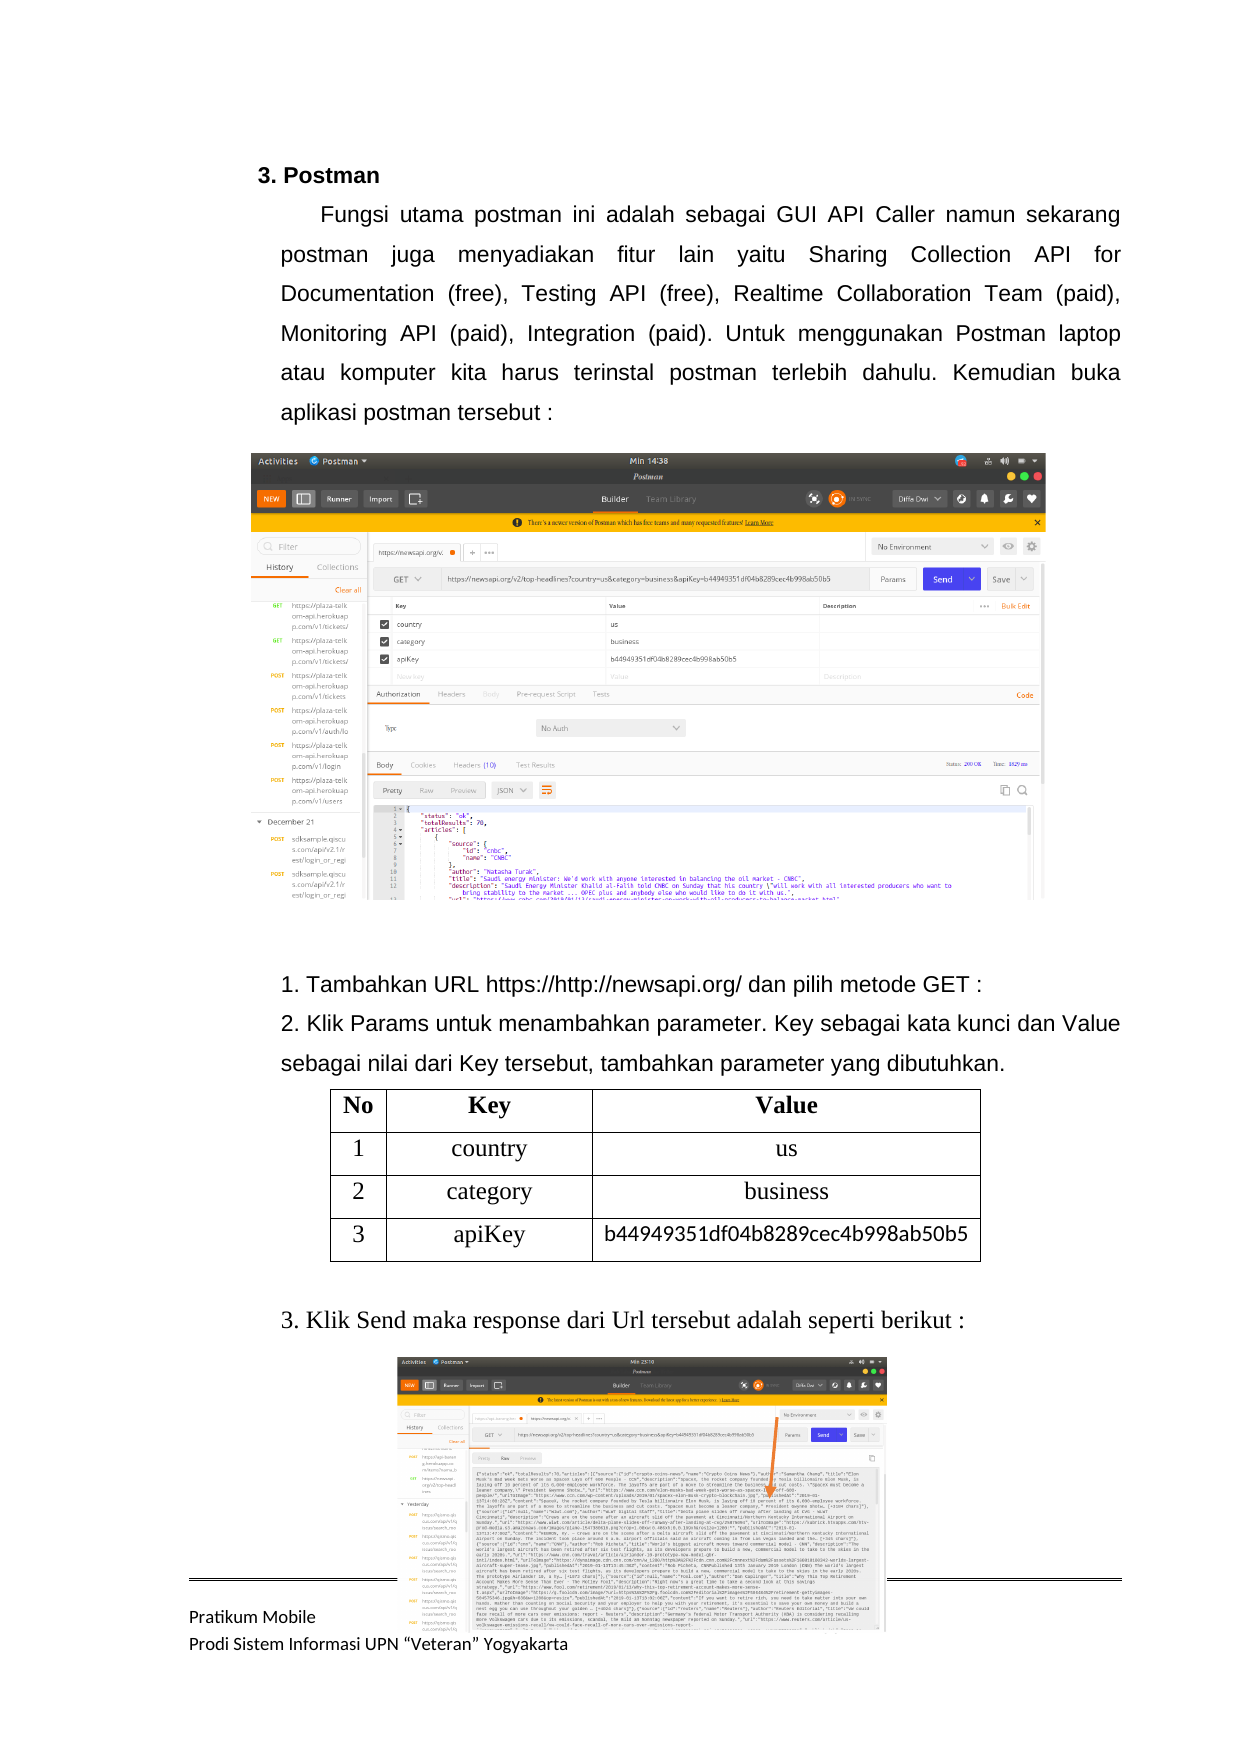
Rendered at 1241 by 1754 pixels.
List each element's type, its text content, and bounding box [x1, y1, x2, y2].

table_cell country [387, 1133, 592, 1175]
table_cell business [593, 1176, 980, 1218]
picture [251, 453, 1046, 900]
table_cell category [387, 1176, 592, 1218]
text 3. Klik Send maka response dari Url tersebut adalah seperti berikut : [281, 1305, 1122, 1333]
table_header Value [593, 1090, 980, 1132]
text 2. Klik Params untuk menambahkan parameter. Key sebagai kata kunci dan Value sebagai nilai dari Key tersebut, tambahkan parameter yang dibutuhkan. [281, 1010, 1122, 1076]
text Fungsi utama postman ini adalah sebagai GUI API Caller namun sekarang postman juga menyadiakan fitur lain yaitu Sharing Collection API for Documentation (free), Testing API (free), Realtime Collaboration Team (paid), Monitoring API (paid), Integration (paid). Untuk menggunakan Postman laptop atau komputer kita harus terinstal postman terlebih dahulu. Kemudian buka aplikasi postman tersebut : [280, 201, 1122, 425]
table_header Key [387, 1090, 592, 1132]
text 1. Tambahkan URL https://http://newsapi.org/ dan pilih metode GET : [281, 971, 1122, 997]
table_cell apiKey [387, 1219, 592, 1261]
text 3. Postman [258, 162, 1122, 188]
table_cell 1 [331, 1133, 386, 1175]
table_cell 3 [331, 1219, 386, 1261]
table_cell b44949351df04b8289cec4b998ab50b5 [593, 1219, 980, 1261]
table_header No [331, 1090, 386, 1132]
table_cell us [593, 1133, 980, 1175]
picture [397, 1357, 887, 1633]
table_cell 2 [331, 1176, 386, 1218]
